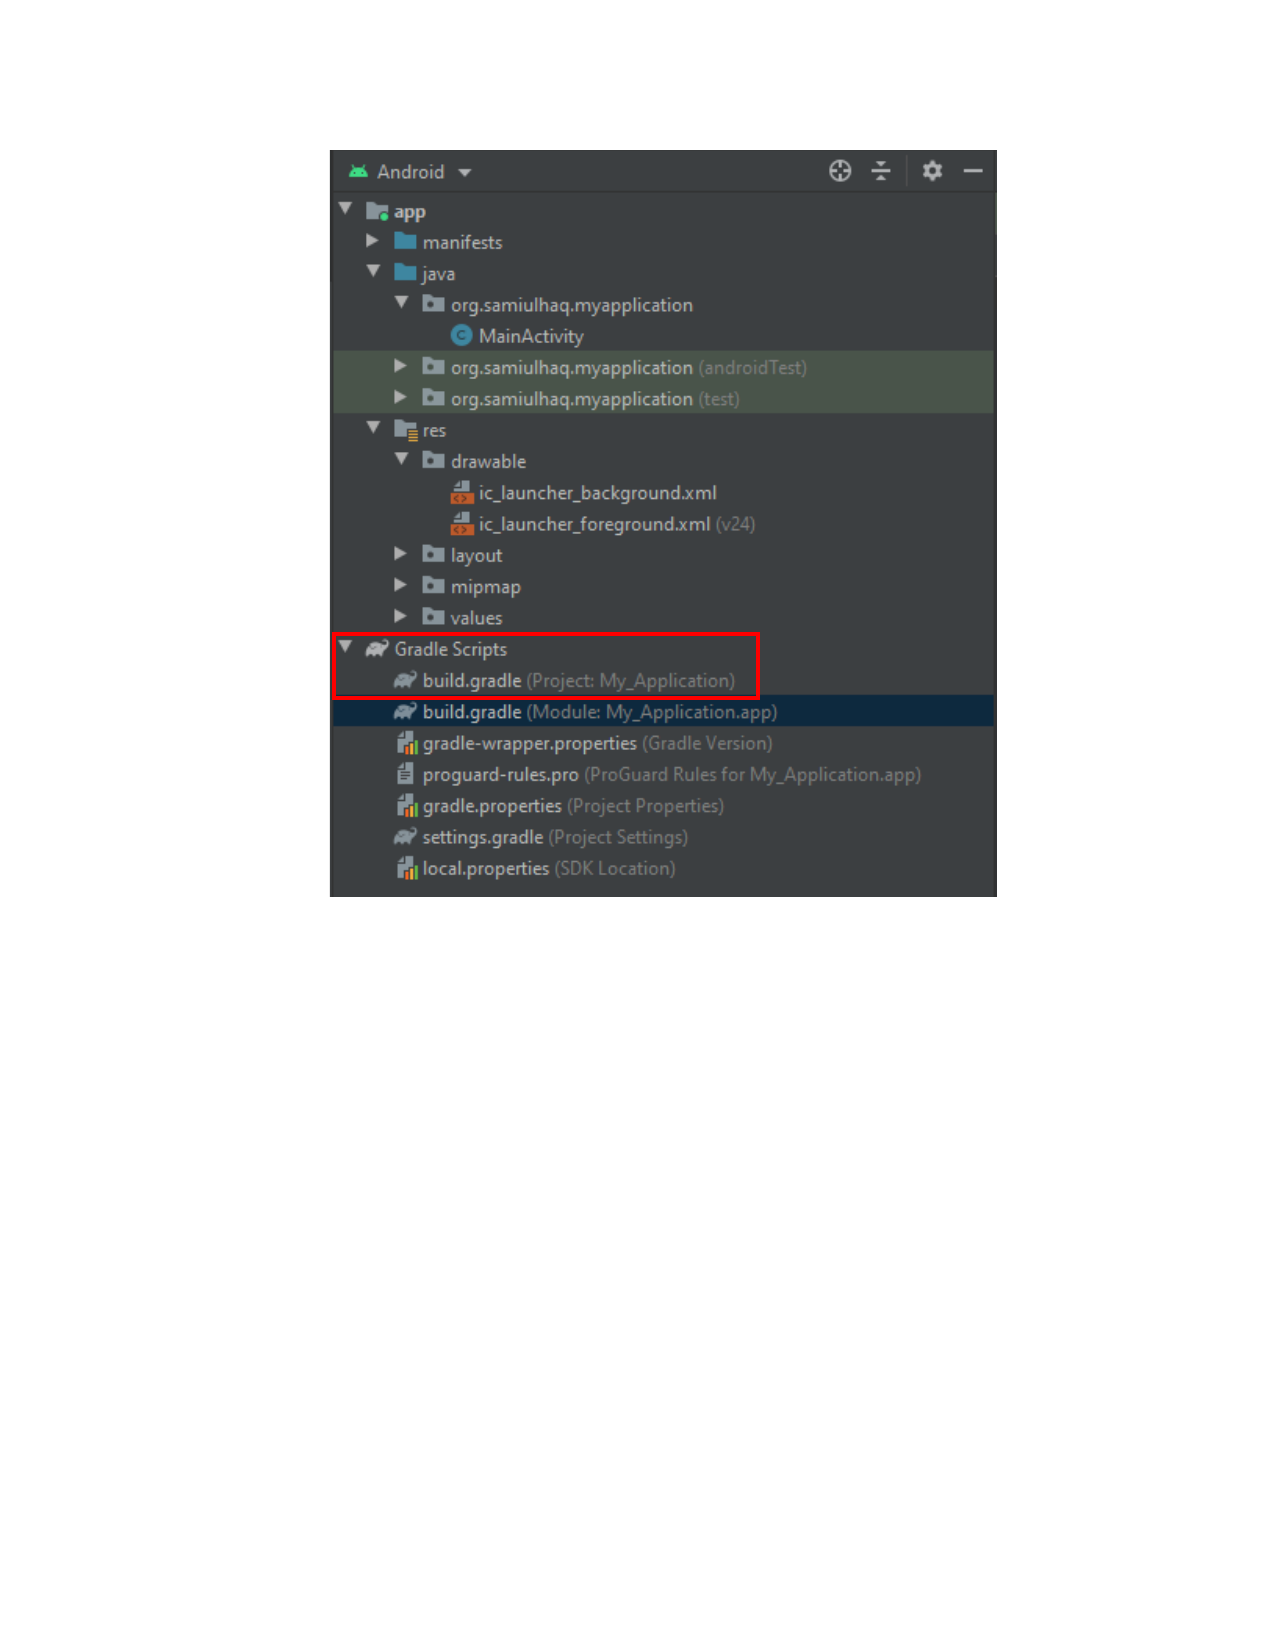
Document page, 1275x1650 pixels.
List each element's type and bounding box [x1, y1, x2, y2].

picture [329, 150, 997, 897]
